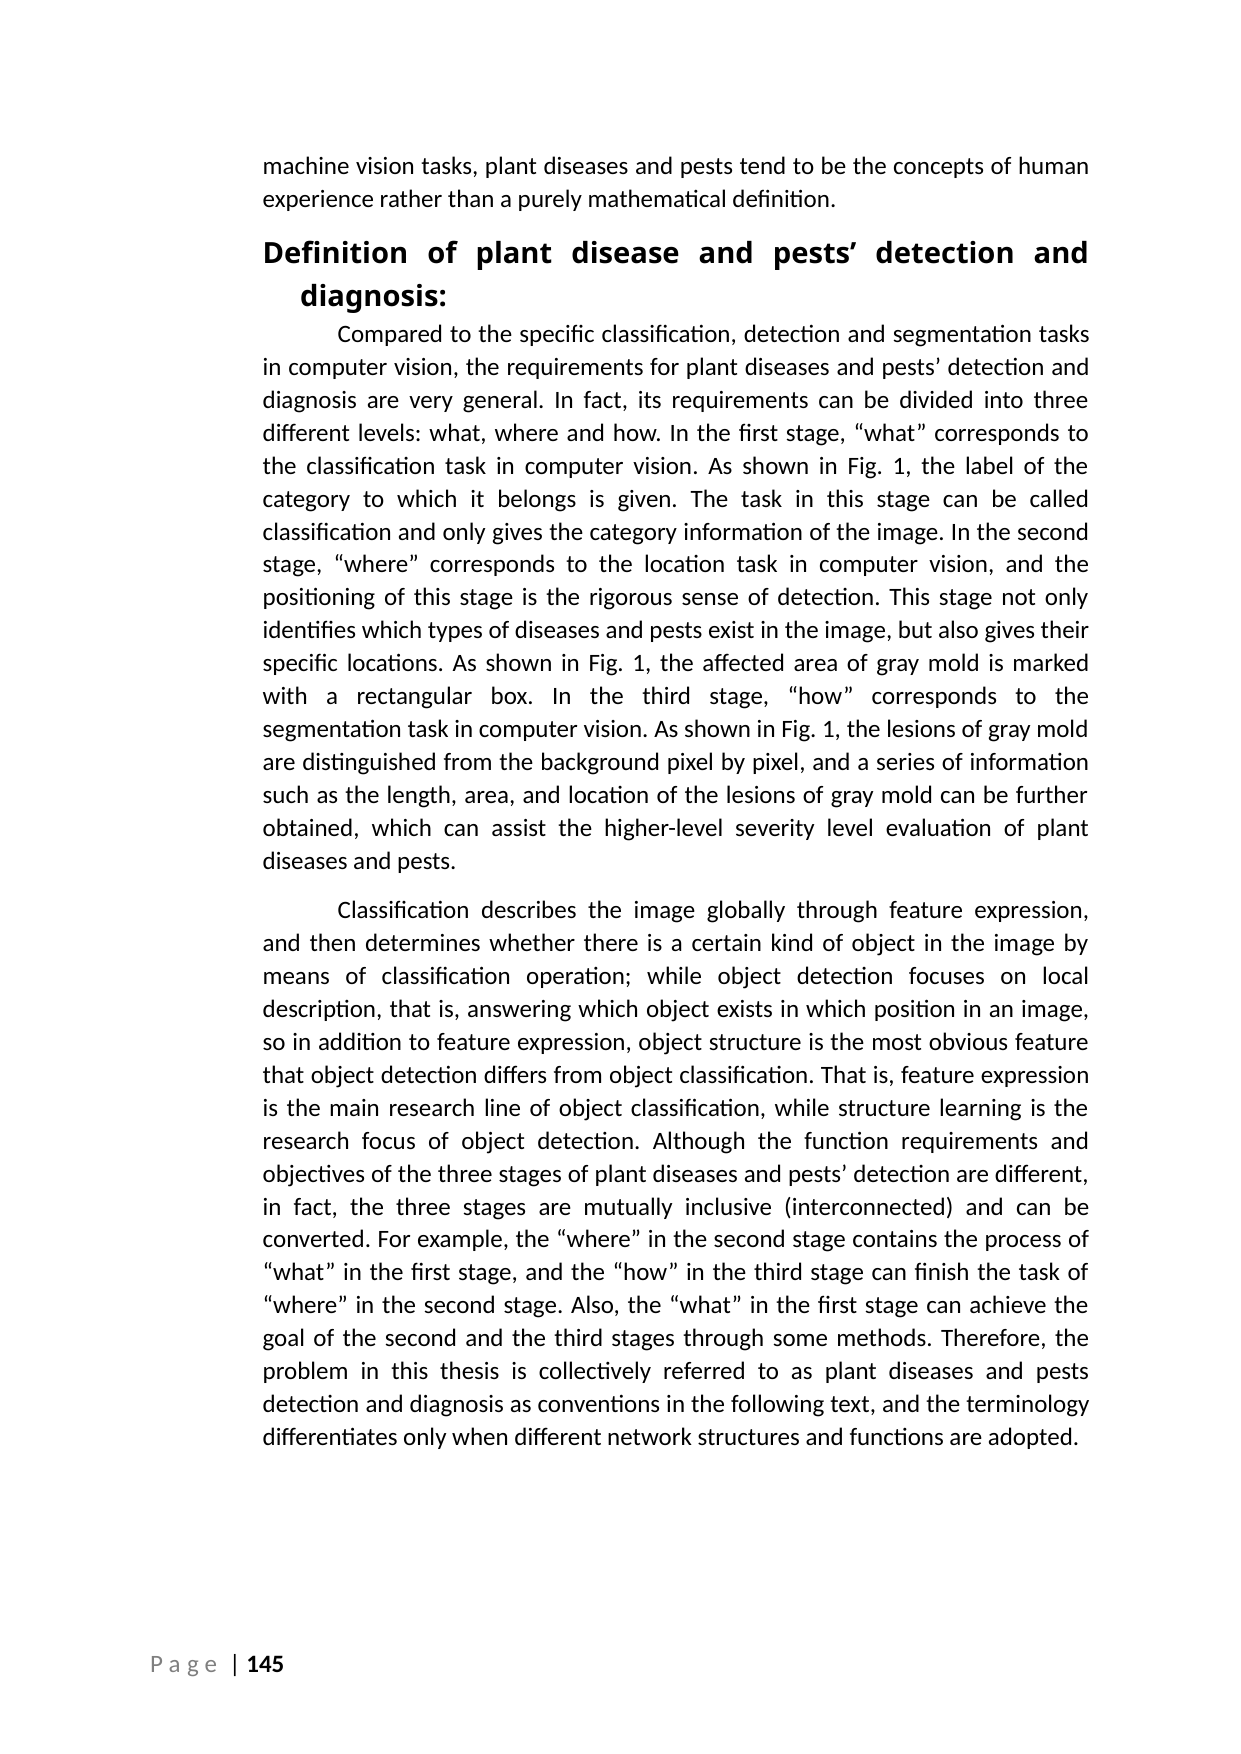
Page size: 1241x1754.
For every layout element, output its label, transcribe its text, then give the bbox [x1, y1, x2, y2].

subtitle Definition of plant disease and pests’ detection and diagnosis: [262, 232, 1090, 315]
text Compared to the specific classification, detection and segmentation tasks in computer vision, the requirements for plant diseases and pests’ detection and diagnosis are very general. In fact, its requirements can be divided into three different levels: what, where and how. In the first stage, “what” corresponds to the classification task in computer vision. As shown in Fig. 1, the label of the category to which it belongs is given. The task in this stage can be called classification and only gives the category information of the image. In the second stage, “where” corresponds to the location task in computer vision, and the positioning of this stage is the rigorous sense of detection. This stage not only identifies which types of diseases and pests exist in the image, but also gives their specific locations. As shown in Fig. 1, the affected area of gray mold is marked with a rectangular box. In the third stage, “how” corresponds to the segmentation task in computer vision. As shown in Fig. 1, the lesions of gray mold are distinguished from the background pixel by pixel, and a series of information such as the length, area, and location of the lesions of gray mold can be further obtained, which can assist the higher-level severity level evaluation of plant diseases and pests. [262, 318, 1090, 875]
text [262, 150, 1090, 213]
text Classification describes the image globally through feature expression, and then determines whether there is a certain kind of object in the image by means of classification operation; while object detection focuses on local description, that is, answering which object exists in which position in an image, so in addition to feature expression, object structure is the most obvious feature that object detection differs from object classification. That is, feature expression is the main research line of object classification, while structure learning is the research focus of object detection. Although the function requirements and objectives of the three stages of plant diseases and pests’ detection are different, in fact, the three stages are mutually inclusive (interconnected) and can be converted. For example, the “where” in the second stage contains the process of “what” in the first stage, and the “how” in the third stage can finish the task of “where” in the second stage. Also, the “what” in the first stage can achieve the goal of the second and the third stages through some methods. Therefore, the problem in this thesis is collectively referred to as plant diseases and pests detection and diagnosis as conventions in the following text, and the terminology differentiates only when different network structures and functions are adopted. [262, 894, 1090, 1452]
